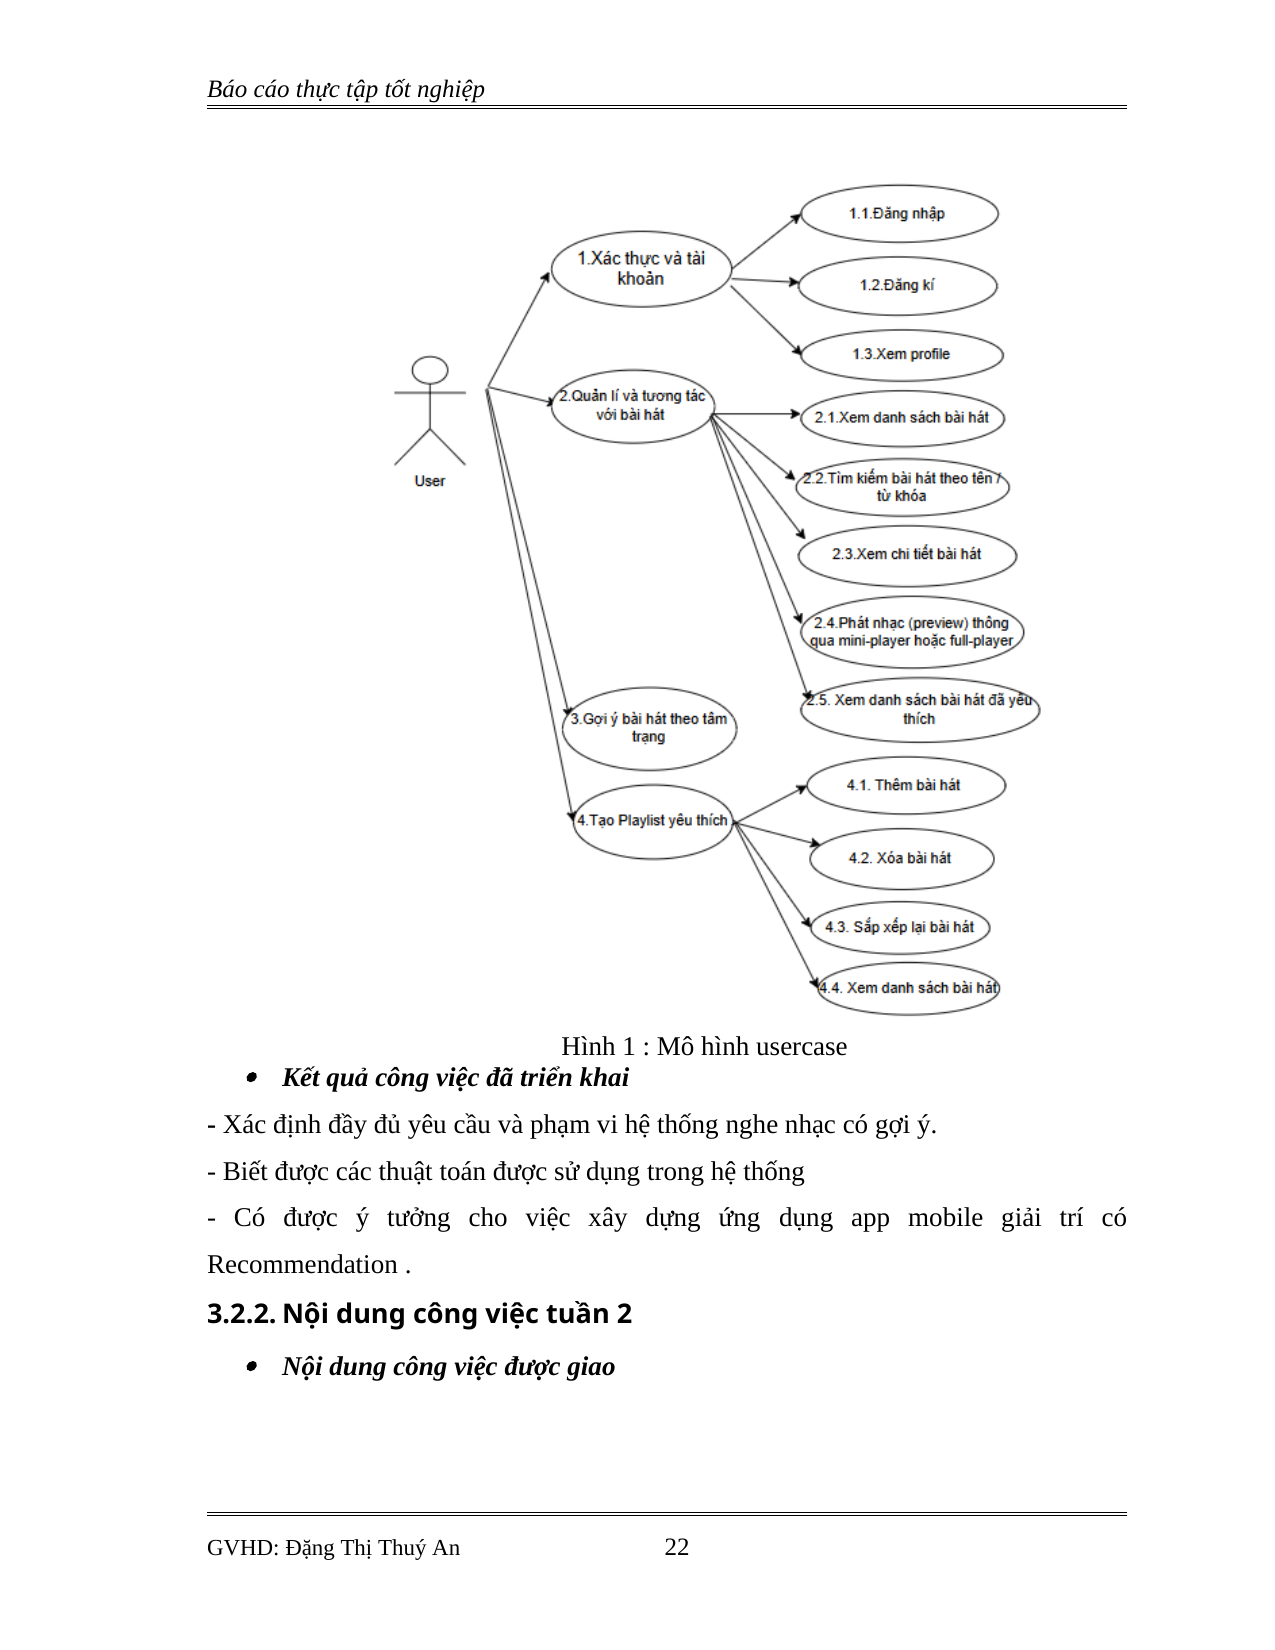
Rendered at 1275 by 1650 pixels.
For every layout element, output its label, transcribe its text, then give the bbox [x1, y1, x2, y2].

text Nội dung công việc tuần 2 [207, 1295, 1127, 1332]
picture [281, 170, 1203, 1031]
list Kết quả công việc đã triển khai [244, 1061, 1127, 1093]
text - Biết được các thuật toán được sử dụng trong hệ thống [207, 1155, 1127, 1186]
text - Xác định đầy đủ yêu cầu và phạm vi hệ thống nghe nhạc có gợi ý. [207, 1108, 1127, 1139]
list Hình 1 : Mô hình usercase [282, 1031, 1127, 1061]
list Nội dung công việc được giao [244, 1350, 1127, 1381]
text - Có được ý tưởng cho việc xây dựng ứng dụng app mobile giải trí có Recommendation . [207, 1202, 1127, 1279]
